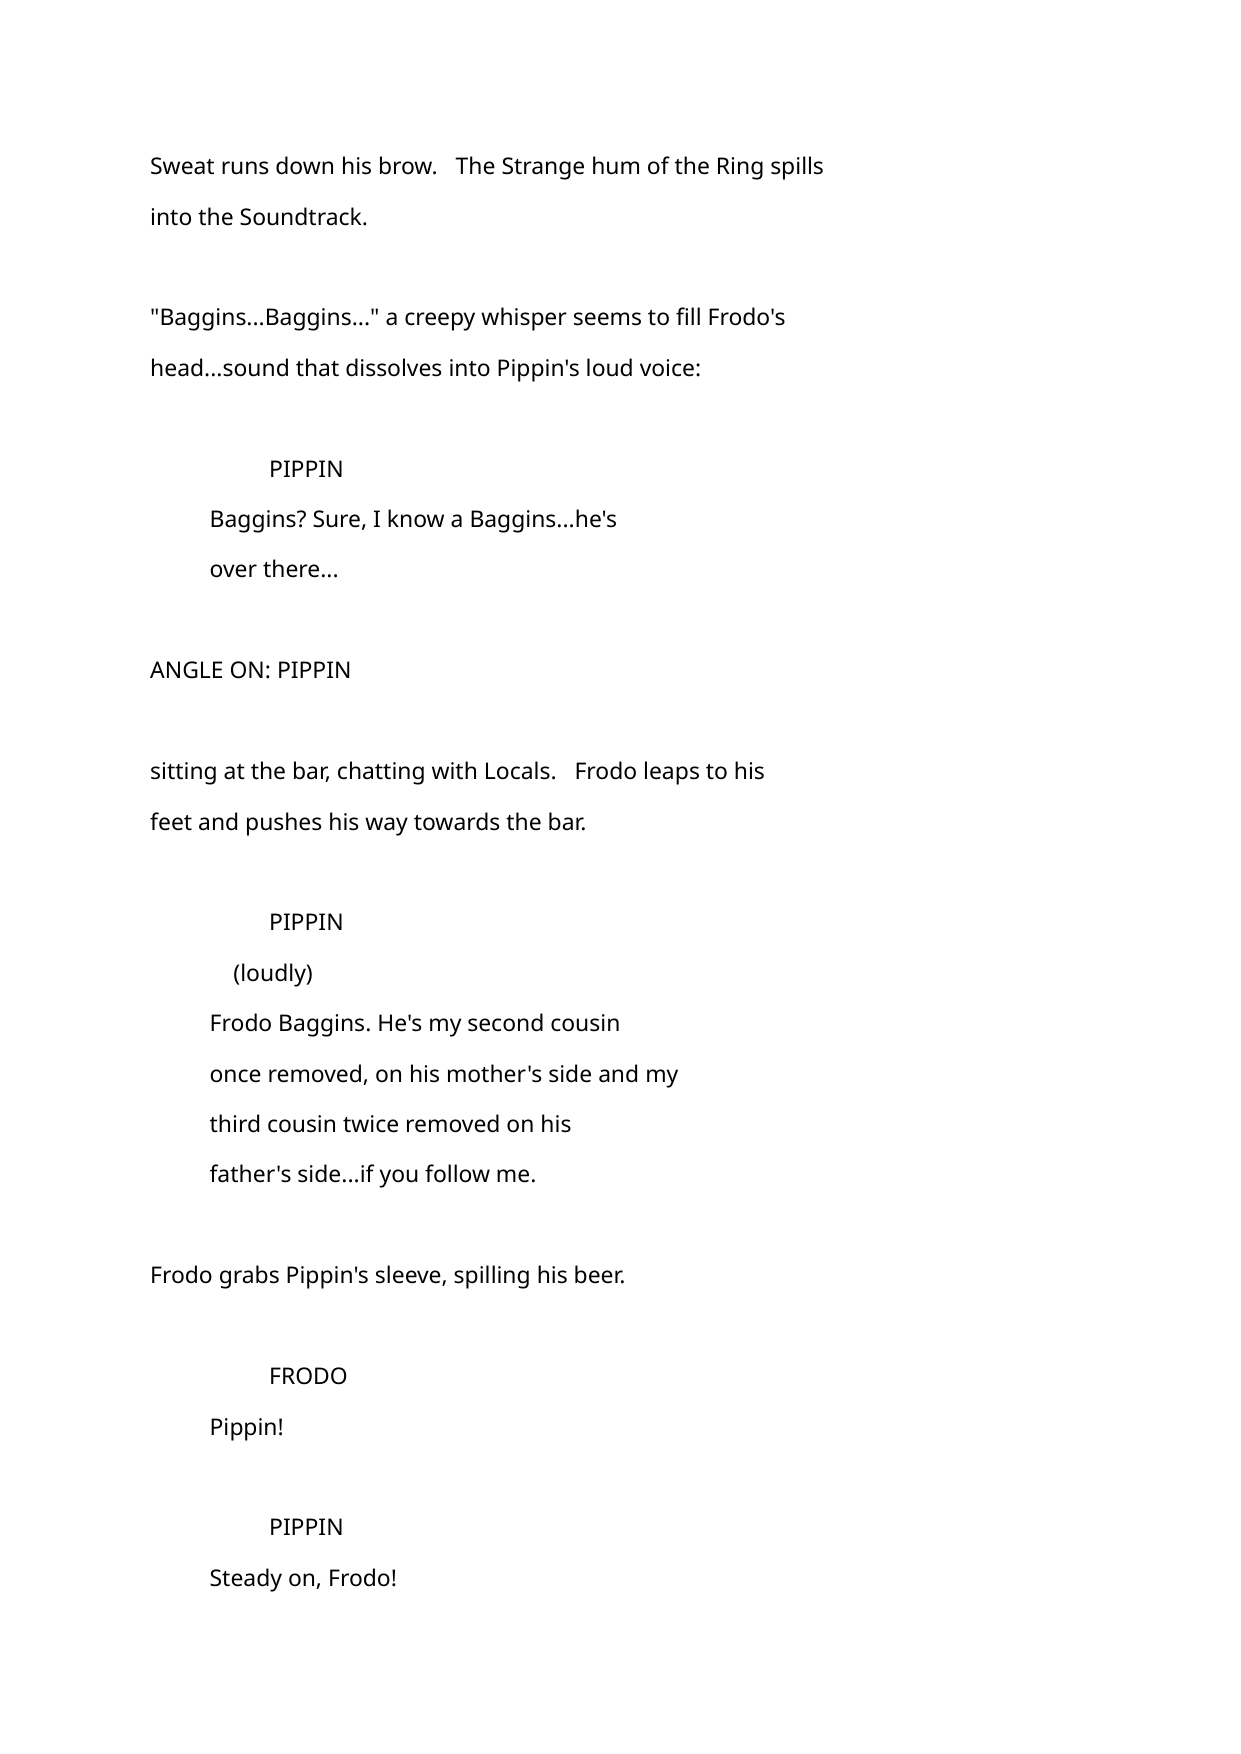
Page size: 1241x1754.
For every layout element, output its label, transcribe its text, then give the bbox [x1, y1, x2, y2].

text into the Soundtrack. [150, 200, 1090, 232]
text (loudly) [150, 957, 1090, 988]
text head...sound that dissolves into Pippin's loud voice: [150, 352, 1090, 383]
text PIPPIN [150, 452, 1090, 484]
text Frodo Baggins. He's my second cousin [150, 1007, 1090, 1038]
text ANGLE ON: PIPPIN [150, 654, 1090, 685]
text sitting at the bar, chatting with Locals. Frodo leaps to his [150, 755, 1090, 786]
text Steady on, Frodo! [150, 1562, 1090, 1593]
text PIPPIN [150, 1511, 1090, 1542]
text father's side...if you follow me. [150, 1158, 1090, 1189]
text "Baggins...Baggins..." a creepy whisper seems to fill Frodo's [150, 301, 1090, 332]
text over there... [150, 553, 1090, 584]
text Frodo grabs Pippin's sleeve, spilling his beer. [150, 1259, 1090, 1290]
text once removed, on his mother's side and my [150, 1057, 1090, 1089]
text third cousin twice removed on his [150, 1108, 1090, 1139]
text PIPPIN [150, 906, 1090, 937]
text Baggins? Sure, I know a Baggins...he's [150, 503, 1090, 534]
text feet and pushes his way towards the bar. [150, 805, 1090, 837]
text Pippin! [150, 1410, 1090, 1442]
text Sweat runs down his brow. The Strange hum of the Ring spills [150, 150, 1090, 181]
text FRODO [150, 1360, 1090, 1391]
